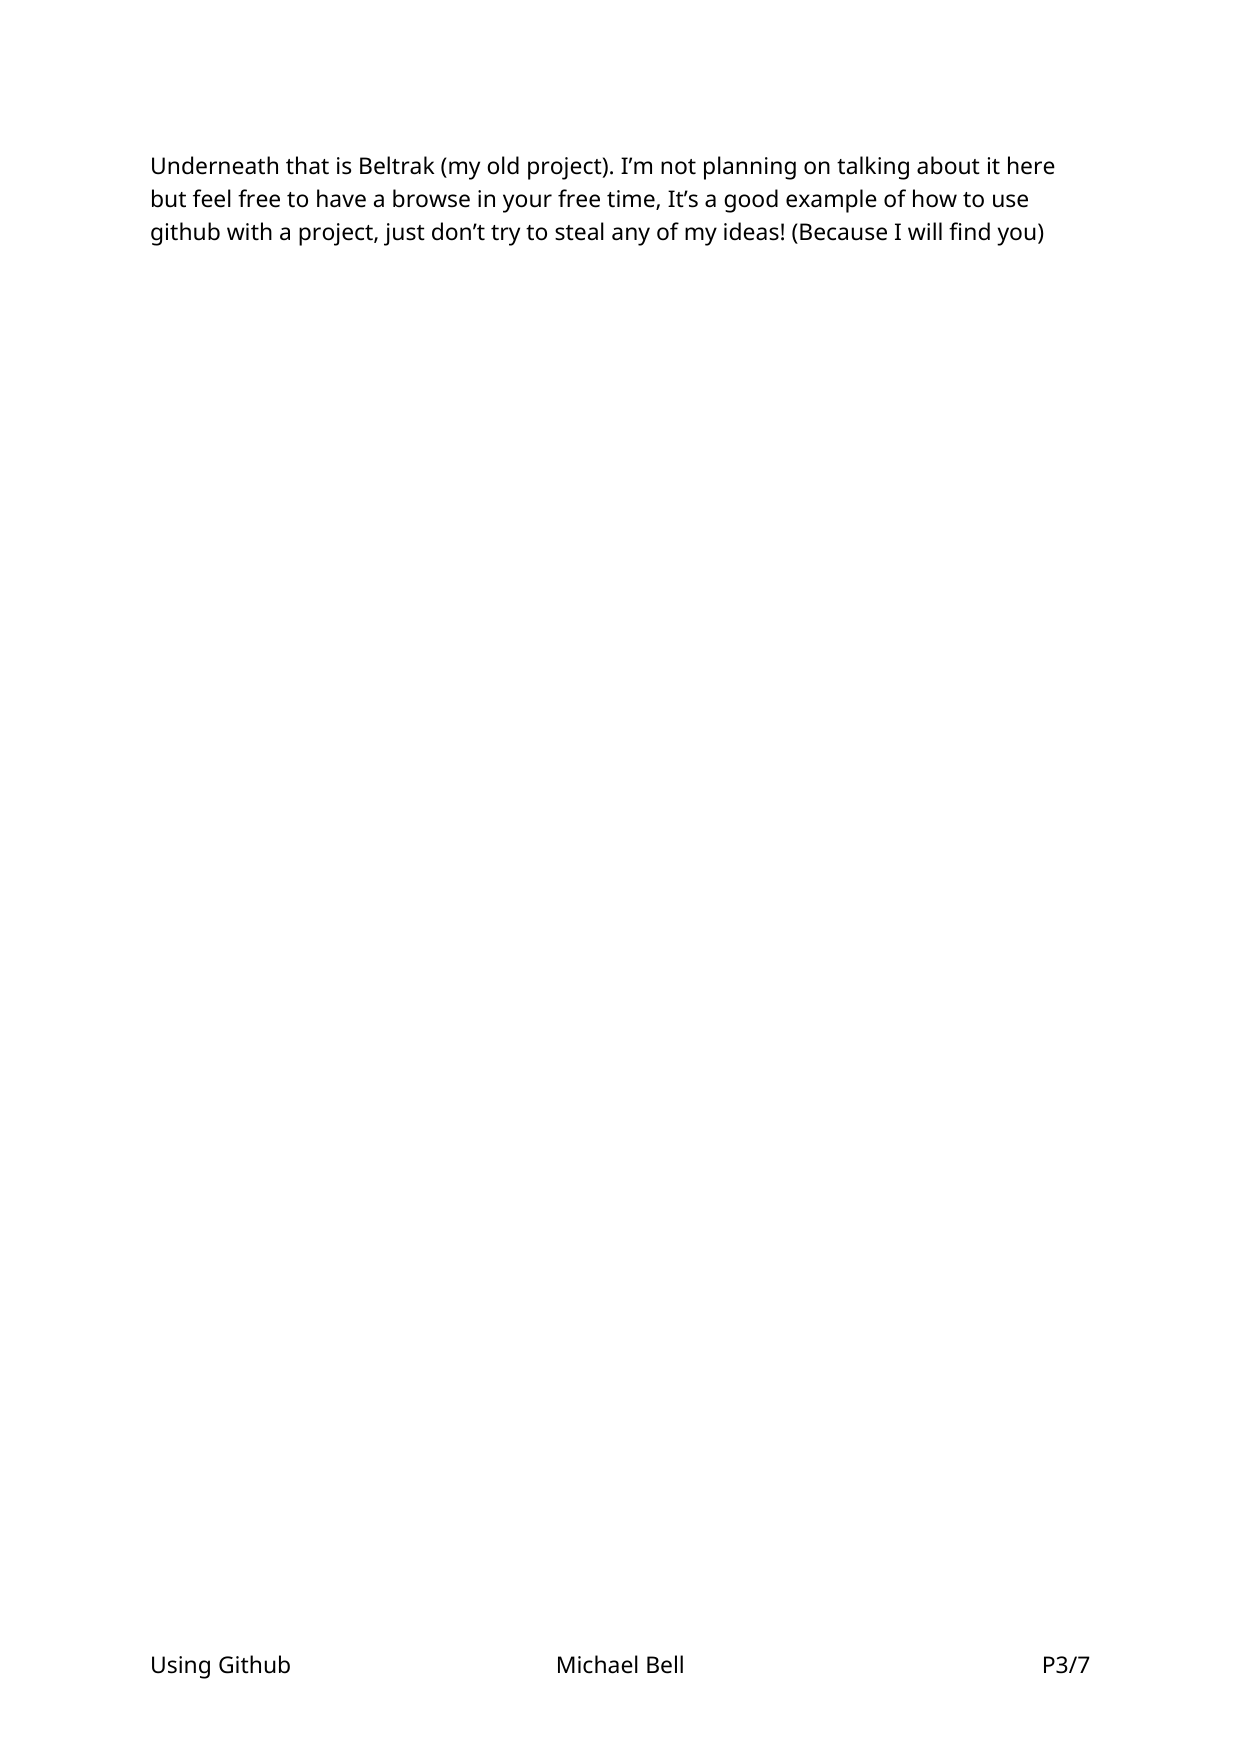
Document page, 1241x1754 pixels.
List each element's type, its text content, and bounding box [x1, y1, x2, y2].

text Underneath that is Beltrak (my old project). I’m not planning on talking about it here but feel free to have a browse in your free time, It’s a good example of how to use github with a project, just don’t try to steal any of my ideas! (Because I will find you) [150, 150, 1090, 247]
